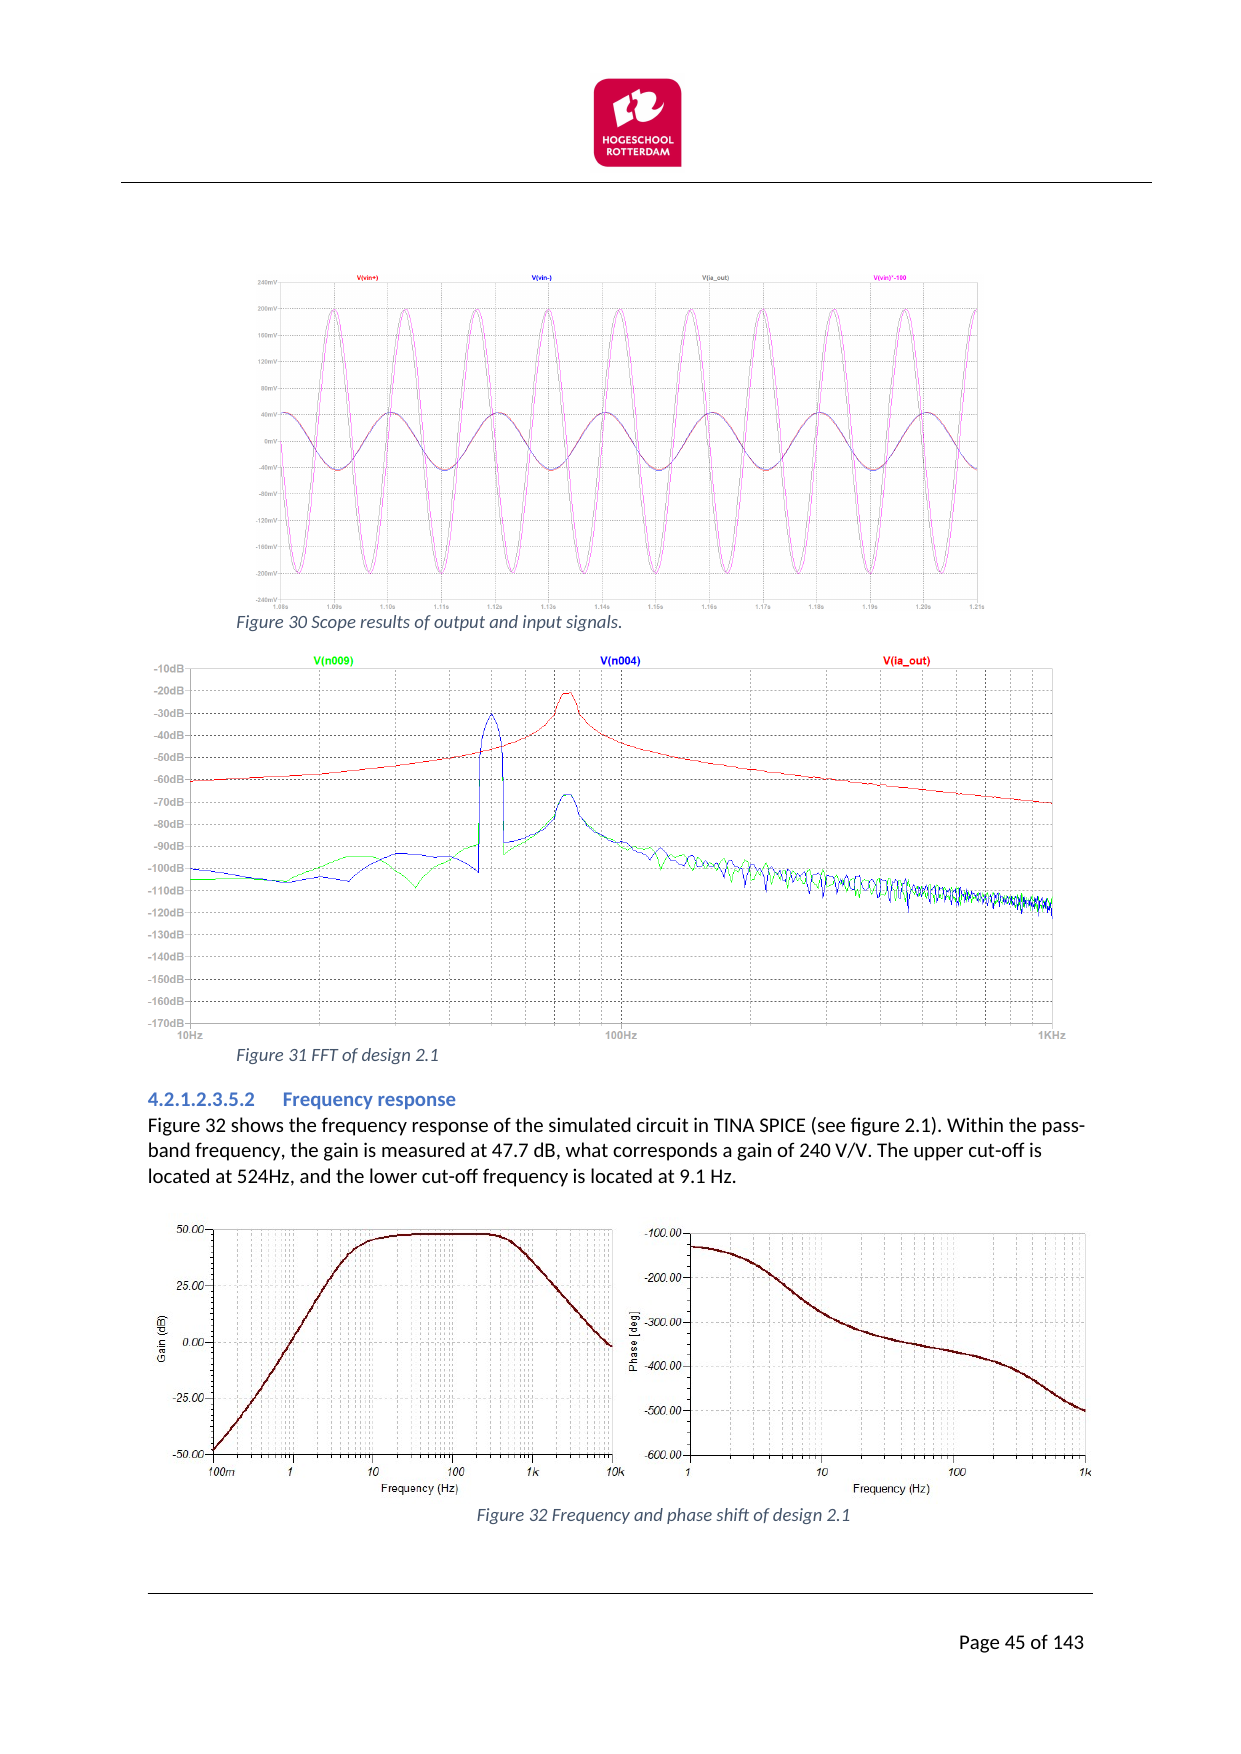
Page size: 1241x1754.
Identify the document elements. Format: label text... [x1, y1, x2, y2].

subtitle Frequency response [148, 1087, 1093, 1112]
text Figure 30 Scope results of output and input signals. [236, 611, 1093, 633]
picture [255, 274, 985, 611]
text Figure 32 Frequency and phase shift of design 2.1 [236, 1503, 1093, 1526]
text Figure 32 shows the frequency response of the simulated circuit in TINA SPICE (see figure 2.1). Within the pass-band frequency, the gain is measured at 47.7 dB, what corresponds a gain of 240 V/V. The upper cut-off is located at 524Hz, and the lower cut-off frequency is located at 9.1 Hz. [148, 1112, 1093, 1188]
picture [147, 654, 1093, 1043]
picture [590, 73, 685, 173]
text Figure 31 FFT of design 2.1 [236, 1043, 1093, 1066]
picture [152, 1213, 1092, 1504]
